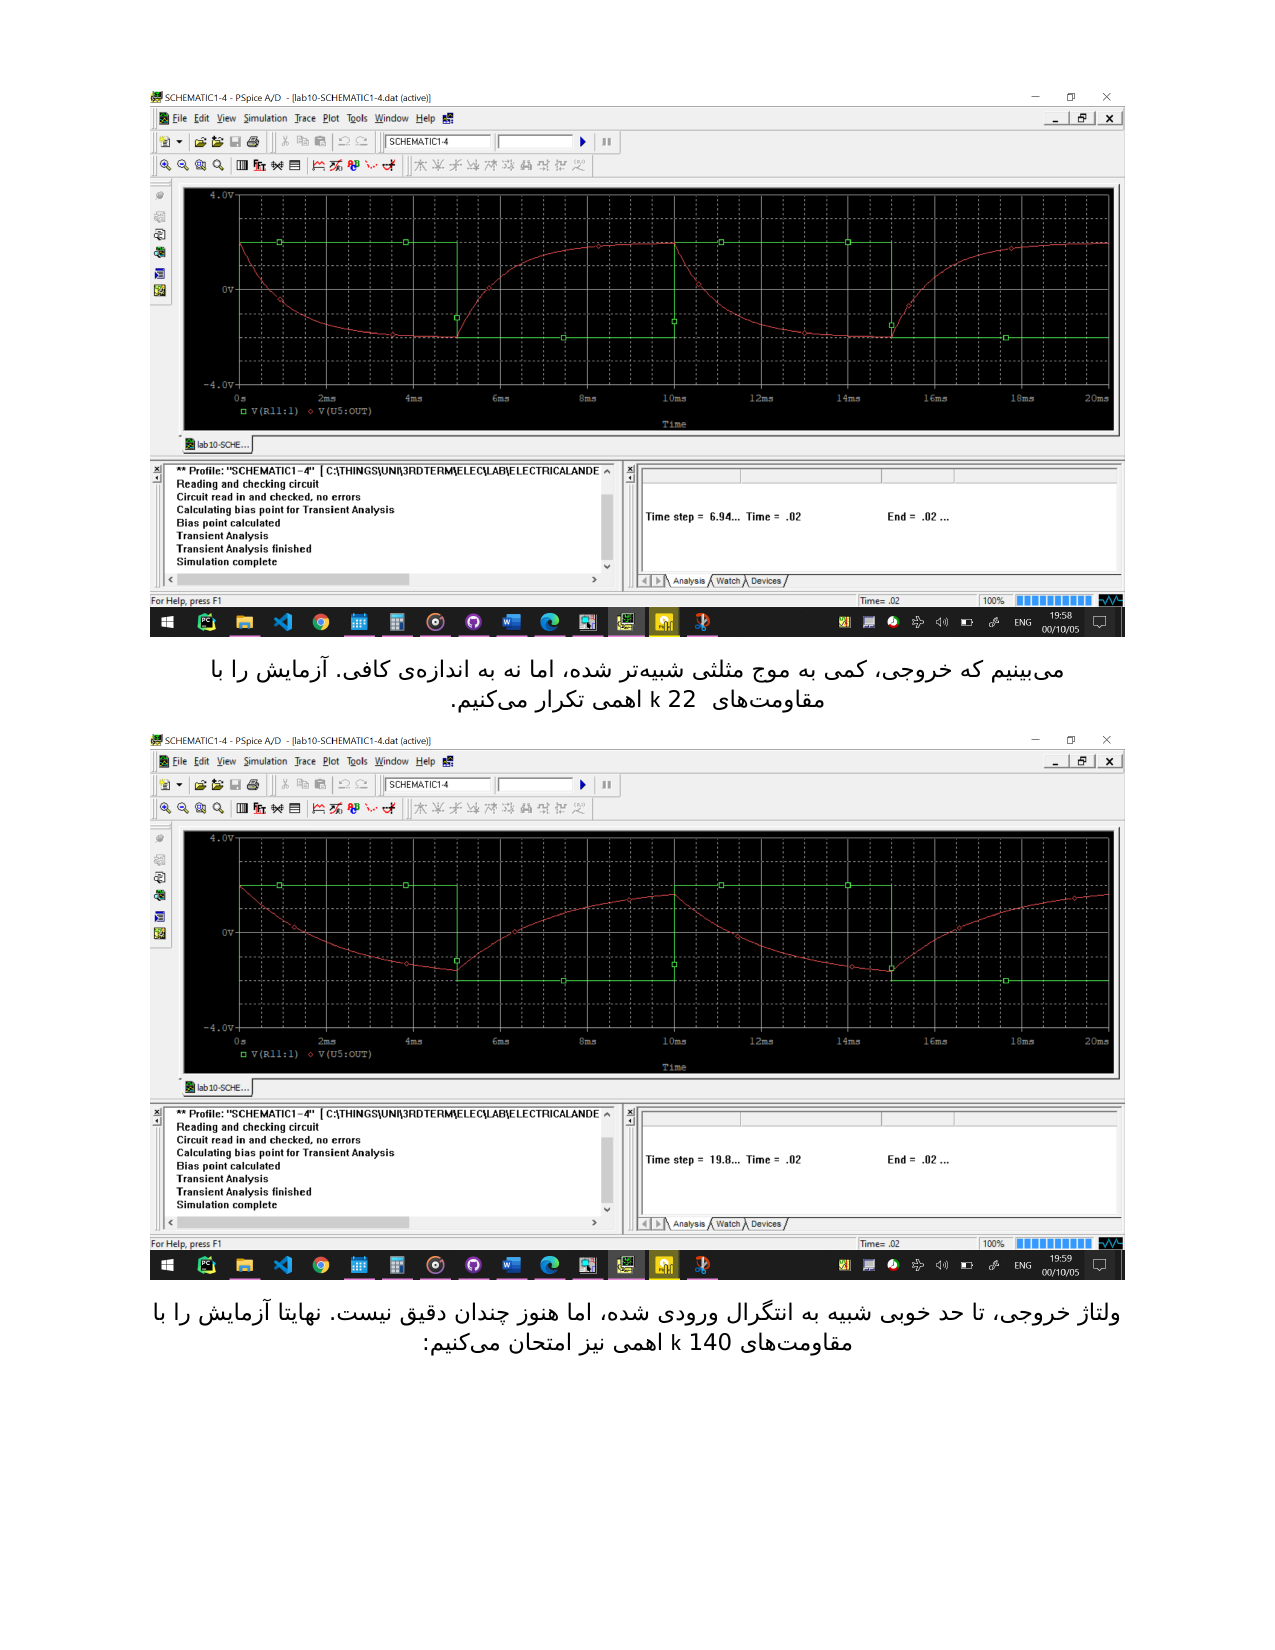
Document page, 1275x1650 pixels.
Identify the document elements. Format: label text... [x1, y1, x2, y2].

picture [150, 88, 1125, 637]
text ولتاژ خروجی، تا حد خوبی شبیه به انتگرال ورودی شده، اما هنوز چندان دقیق نیست. نهایتا آزمایش را با مقاومت‌های 140 k اهمی نیز امتحان می‌کنیم: [150, 1299, 1125, 1356]
picture [150, 731, 1125, 1280]
text می‌بینیم که خروجی، کمی به موج مثلثی شبیه‌تر شده، اما نه به اندازه‌ی کافی. آزمایش را با مقاومت‌های 22 k اهمی تکرار می‌کنیم. [150, 656, 1125, 713]
